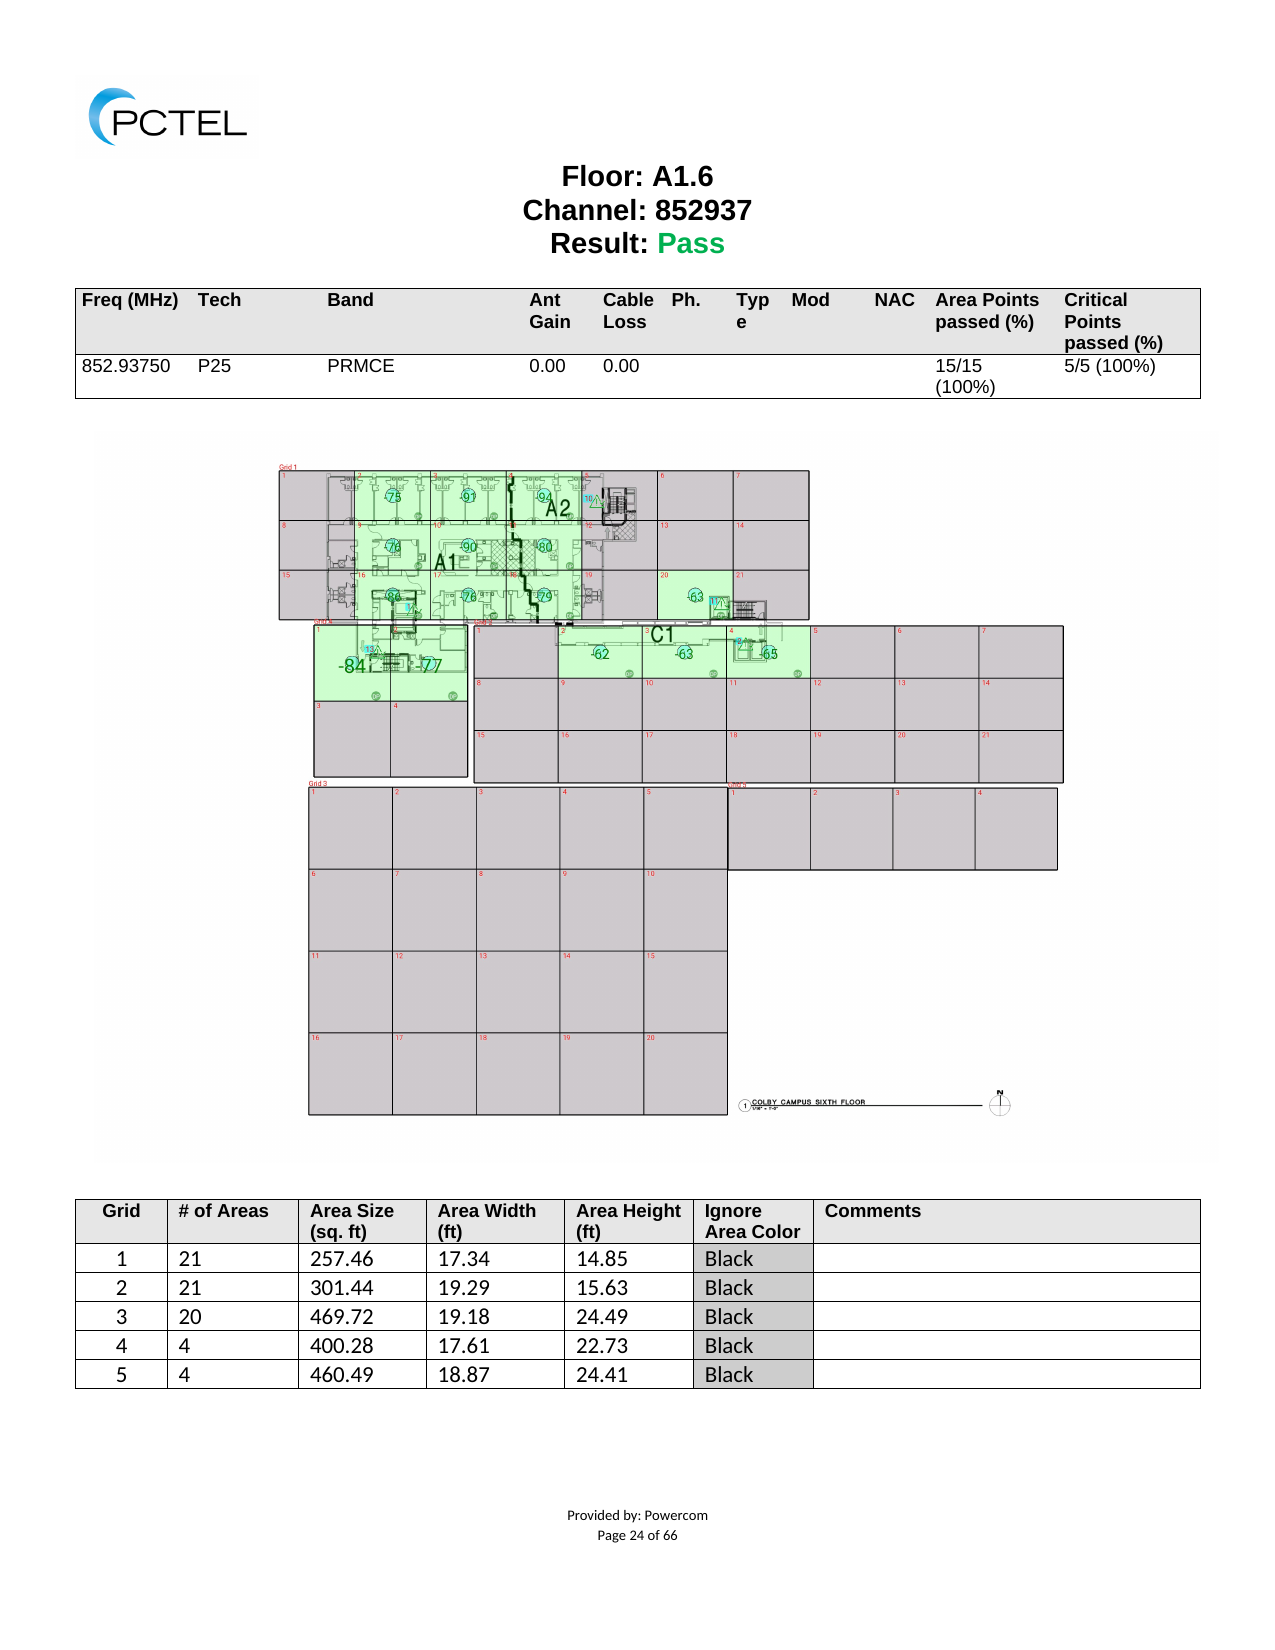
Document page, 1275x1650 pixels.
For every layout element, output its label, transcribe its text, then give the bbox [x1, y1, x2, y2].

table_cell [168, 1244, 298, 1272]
picture [75, 75, 260, 103]
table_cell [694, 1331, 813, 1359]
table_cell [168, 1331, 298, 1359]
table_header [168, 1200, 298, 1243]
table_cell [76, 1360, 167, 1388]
text Floor: A1.6 [75, 103, 1200, 192]
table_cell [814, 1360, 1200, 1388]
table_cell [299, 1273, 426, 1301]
text Channel: 852937 [75, 192, 1200, 226]
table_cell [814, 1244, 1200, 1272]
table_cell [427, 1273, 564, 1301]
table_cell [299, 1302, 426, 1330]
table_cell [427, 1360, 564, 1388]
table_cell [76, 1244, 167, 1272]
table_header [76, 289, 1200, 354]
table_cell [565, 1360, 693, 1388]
picture [93, 431, 1219, 1163]
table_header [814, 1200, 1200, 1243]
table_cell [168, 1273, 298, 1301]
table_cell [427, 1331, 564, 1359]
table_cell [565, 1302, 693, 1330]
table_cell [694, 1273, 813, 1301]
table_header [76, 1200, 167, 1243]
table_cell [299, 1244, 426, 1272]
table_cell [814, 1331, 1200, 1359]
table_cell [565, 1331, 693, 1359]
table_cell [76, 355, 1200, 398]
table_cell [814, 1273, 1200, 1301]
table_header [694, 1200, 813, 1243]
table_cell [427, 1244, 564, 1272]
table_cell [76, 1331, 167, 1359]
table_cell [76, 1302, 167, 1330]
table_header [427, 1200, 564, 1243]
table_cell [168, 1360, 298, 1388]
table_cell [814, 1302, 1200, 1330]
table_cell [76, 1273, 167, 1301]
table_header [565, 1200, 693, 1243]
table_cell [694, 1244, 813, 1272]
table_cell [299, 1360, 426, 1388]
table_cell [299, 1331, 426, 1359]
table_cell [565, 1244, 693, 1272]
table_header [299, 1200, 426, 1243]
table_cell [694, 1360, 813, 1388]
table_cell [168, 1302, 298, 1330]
text Result: Pass [75, 226, 1200, 259]
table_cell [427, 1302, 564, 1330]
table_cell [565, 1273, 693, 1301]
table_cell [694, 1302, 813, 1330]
